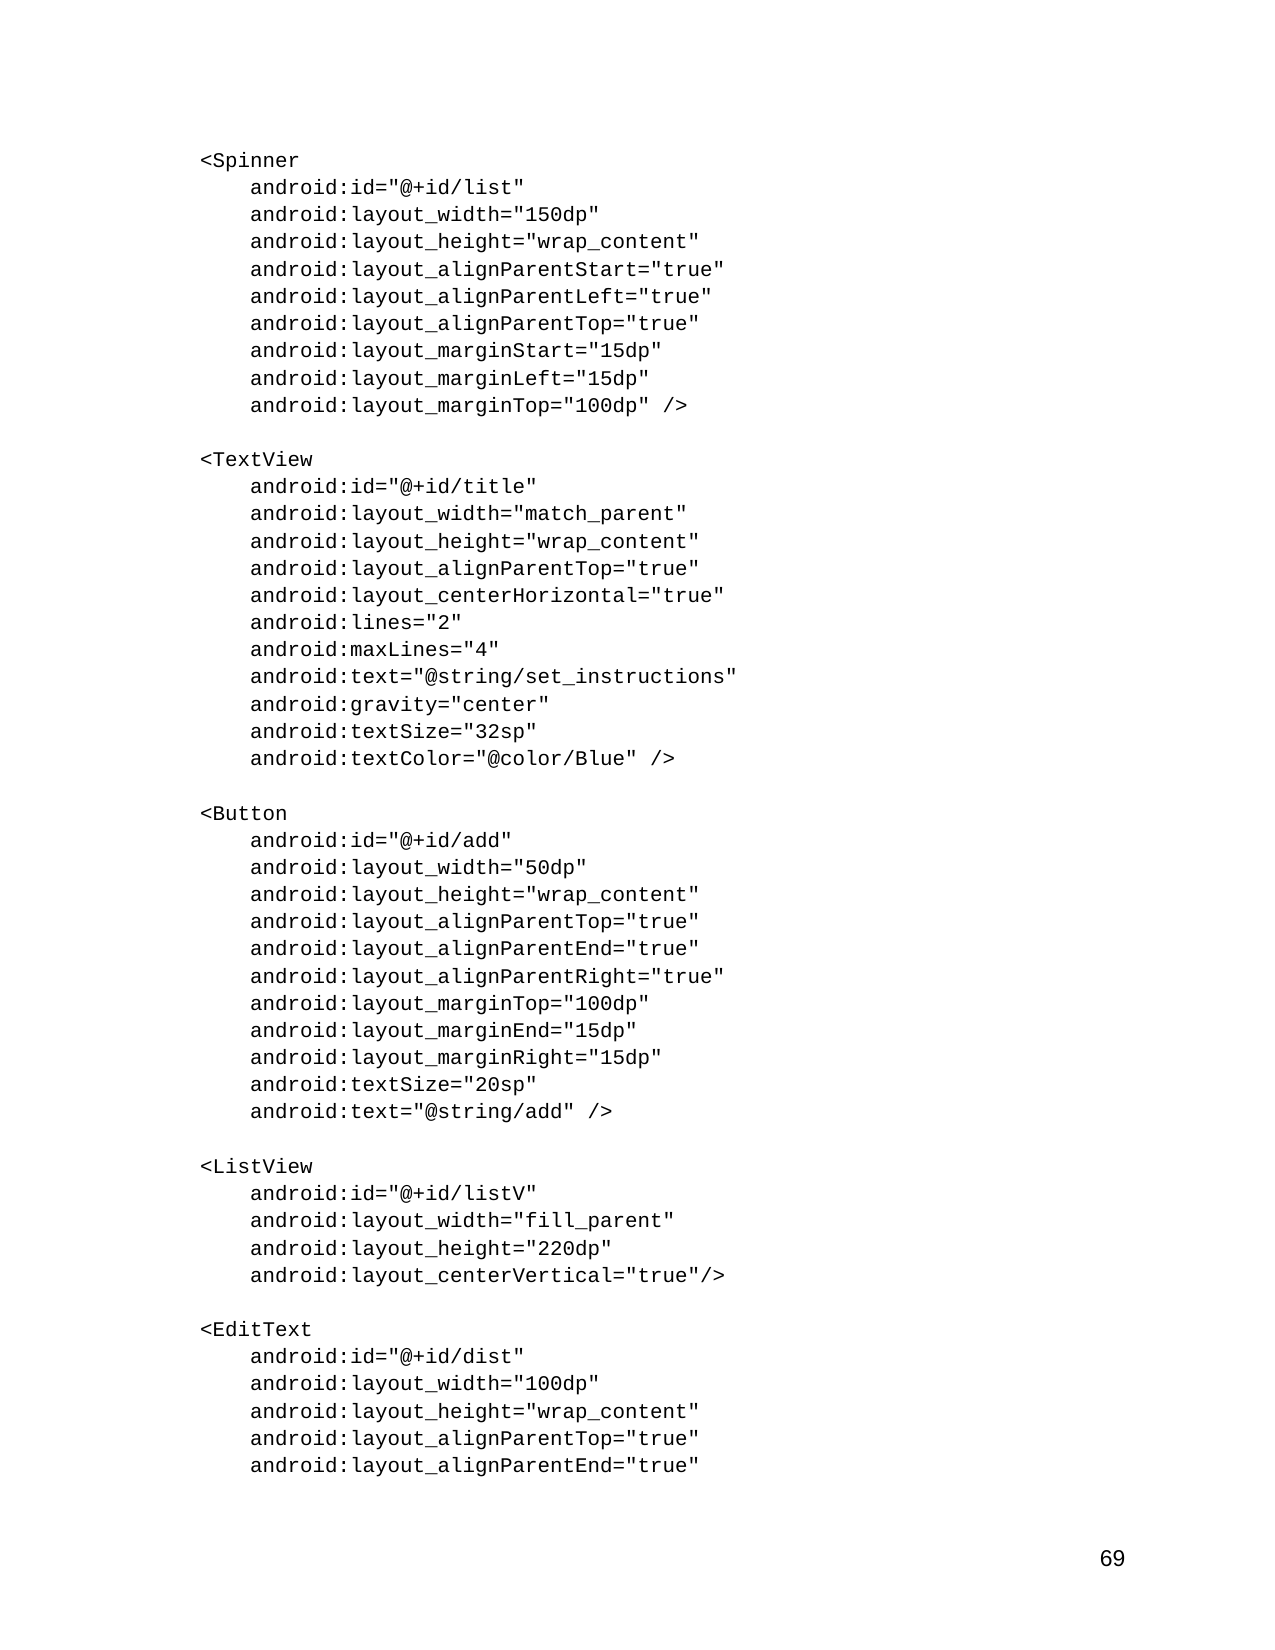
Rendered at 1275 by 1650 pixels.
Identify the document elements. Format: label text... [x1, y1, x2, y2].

text android:layout_height="wrap_content" [150, 531, 1125, 554]
text android:layout_height="wrap_content" [150, 232, 1125, 255]
text android:layout_width="50dp" [150, 857, 1125, 881]
text android:layout_marginEnd="15dp" [150, 1020, 1125, 1044]
text <Button [150, 802, 1125, 826]
text android:layout_marginTop="100dp" [150, 993, 1125, 1016]
text android:layout_alignParentEnd="true" [150, 938, 1125, 962]
text android:layout_marginLeft="15dp" [150, 367, 1125, 391]
text android:layout_marginRight="15dp" [150, 1047, 1125, 1071]
text android:lines="2" [150, 612, 1125, 636]
text android:layout_width="match_parent" [150, 503, 1125, 527]
text android:layout_alignParentTop="true" [150, 1428, 1125, 1451]
text android:layout_alignParentStart="true" [150, 259, 1125, 282]
text android:layout_alignParentTop="true" [150, 558, 1125, 581]
text android:id="@+id/title" [150, 476, 1125, 500]
text android:id="@+id/dist" [150, 1346, 1125, 1370]
text android:layout_centerHorizontal="true" [150, 585, 1125, 609]
text <TextView [150, 449, 1125, 473]
text android:layout_width="fill_parent" [150, 1210, 1125, 1234]
text android:layout_marginStart="15dp" [150, 340, 1125, 364]
text android:layout_alignParentEnd="true" [150, 1455, 1125, 1479]
text android:layout_alignParentTop="true" [150, 911, 1125, 935]
text android:layout_alignParentRight="true" [150, 966, 1125, 989]
text android:layout_marginTop="100dp" /> [150, 395, 1125, 418]
text android:layout_height="220dp" [150, 1237, 1125, 1261]
text android:gravity="center" [150, 694, 1125, 717]
text android:layout_alignParentTop="true" [150, 313, 1125, 337]
text android:textSize="20sp" [150, 1074, 1125, 1098]
text android:text="@string/set_instructions" [150, 667, 1125, 690]
text android:maxLines="4" [150, 639, 1125, 663]
text android:id="@+id/add" [150, 830, 1125, 853]
text android:textColor="@color/Blue" /> [150, 748, 1125, 772]
text android:layout_width="150dp" [150, 204, 1125, 228]
text android:id="@+id/list" [150, 177, 1125, 201]
text android:id="@+id/listV" [150, 1183, 1125, 1207]
text android:layout_centerVertical="true"/> [150, 1265, 1125, 1288]
text android:layout_height="wrap_content" [150, 884, 1125, 908]
text <Spinner [150, 150, 1125, 174]
text android:layout_width="100dp" [150, 1373, 1125, 1397]
text android:text="@string/add" /> [150, 1102, 1125, 1125]
text <EditText [150, 1319, 1125, 1343]
text android:layout_alignParentLeft="true" [150, 286, 1125, 309]
text android:textSize="32sp" [150, 721, 1125, 744]
text android:layout_height="wrap_content" [150, 1401, 1125, 1424]
text <ListView [150, 1156, 1125, 1179]
